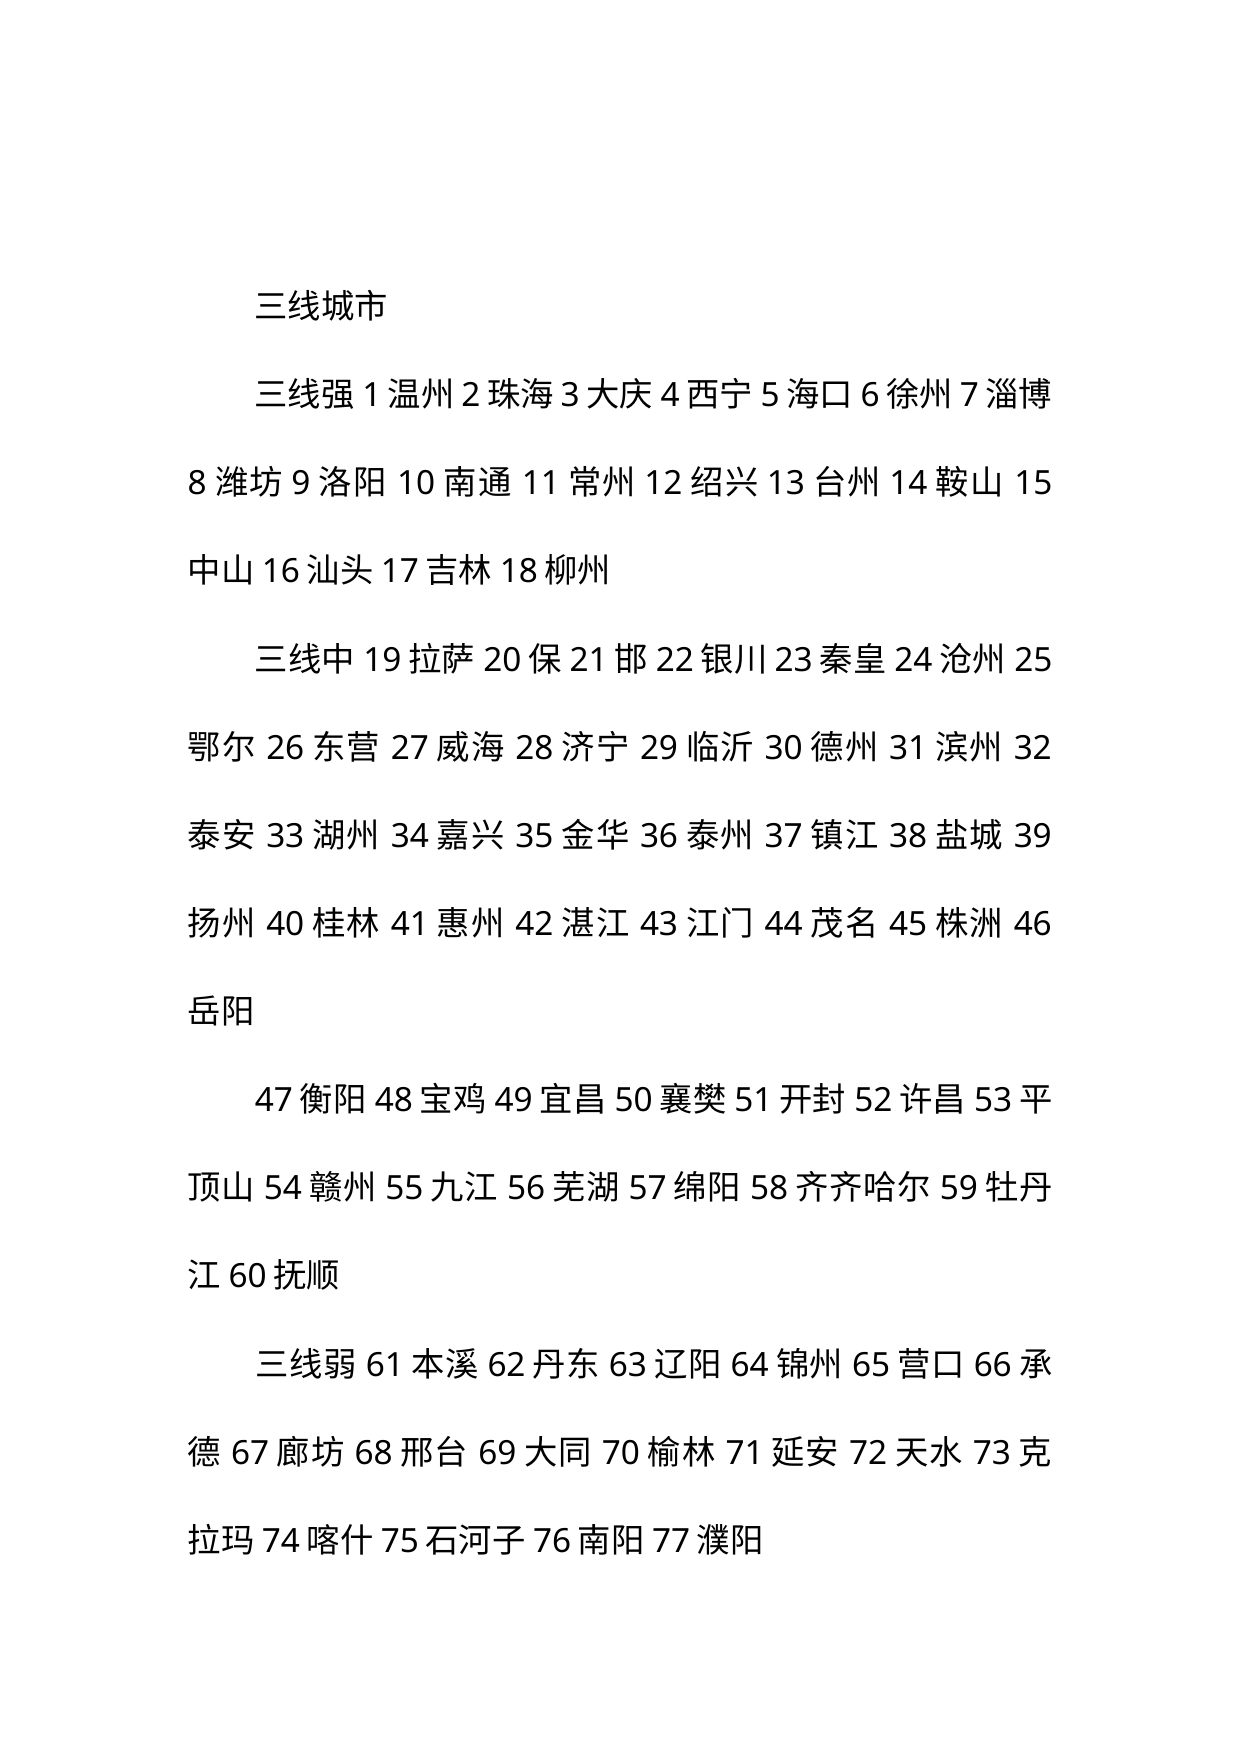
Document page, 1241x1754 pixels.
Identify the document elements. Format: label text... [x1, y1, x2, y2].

text 47衡阳 48宝鸡 49宜昌 50襄樊 51开封 52许昌 53平顶山 54赣州 55九江 56芜湖 57绵阳 58齐齐哈尔 59牡丹江 60抚顺 [187, 1053, 1053, 1318]
text 三线城市 [187, 260, 1053, 348]
text 三线中 19拉萨 20保 21邯 22银川23秦皇 24沧州 25鄂尔 26东营 27威海 28济宁 29临沂 30德州 31滨州 32泰安 33湖州 34嘉兴 35金华 36泰州 37镇江 38盐城 39扬州 40桂林 41惠州 42湛江 43江门 44茂名 45株洲 46岳阳 [187, 613, 1053, 1053]
text 三线强 1温州2珠海3大庆 4西宁 5海口 6徐州7淄博8潍坊9洛阳 10南通 11常州12绍兴13台州14鞍山 15中山 16汕头 17吉林 18柳州 [187, 348, 1053, 613]
text 三线弱 61本溪 62丹东 63辽阳 64锦州 65营口 66承德 67廊坊 68邢台 69大同 70榆林 71延安 72天水 73克拉玛 74喀什 75石河子 76南阳 77濮阳 [187, 1318, 1053, 1582]
